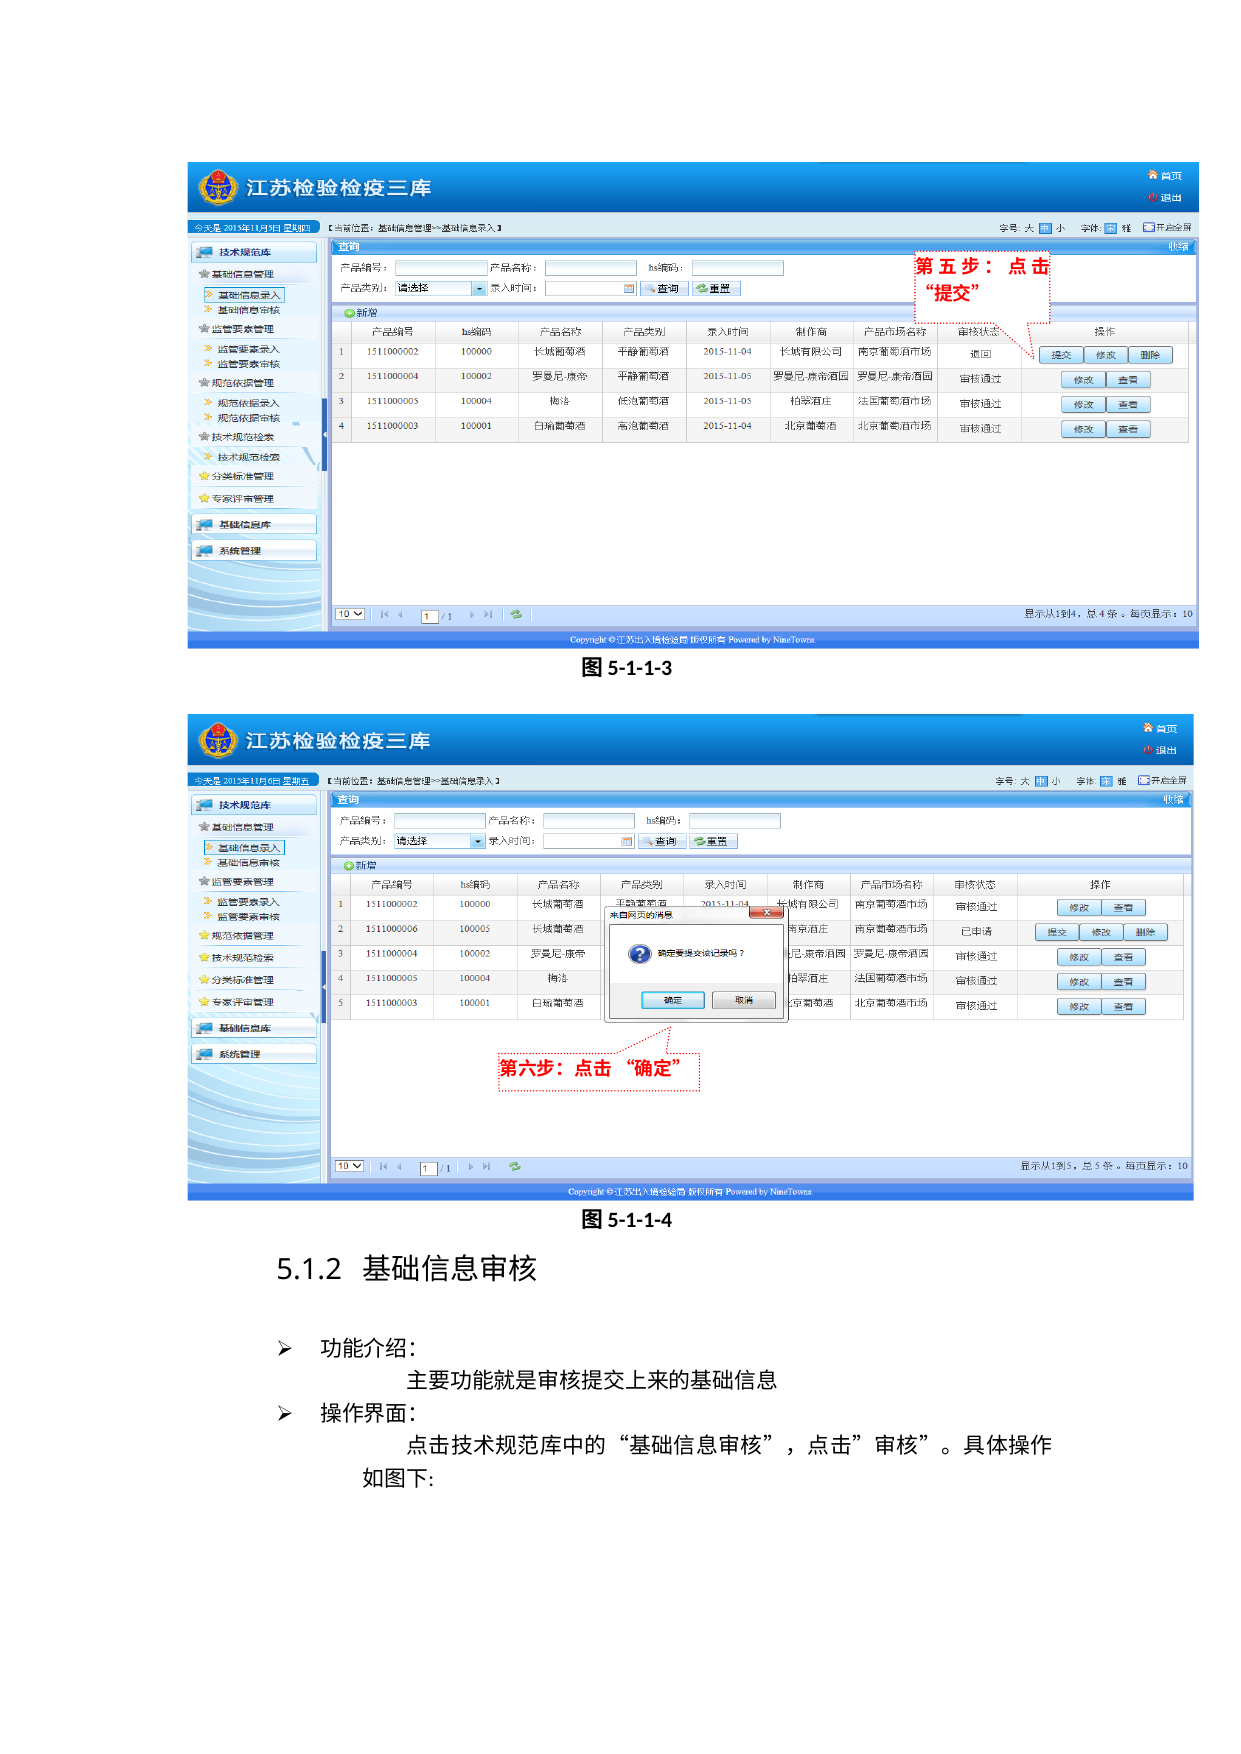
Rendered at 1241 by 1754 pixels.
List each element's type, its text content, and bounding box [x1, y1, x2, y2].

picture [187, 162, 1199, 649]
text 基础信息审核 [276, 1234, 1031, 1299]
text 图5-1-1-4 [187, 1202, 1053, 1234]
picture [187, 714, 1194, 1201]
text 点击技术规范库中的“基础信息审核”，点击”审核”。具体操作如图下: [362, 1428, 1053, 1493]
list 操作界面： [276, 1395, 1053, 1428]
text 主要功能就是审核提交上来的基础信息 [362, 1363, 1053, 1395]
text 图5-1-1-3 [187, 649, 1053, 682]
list 功能介绍： [276, 1330, 1053, 1363]
